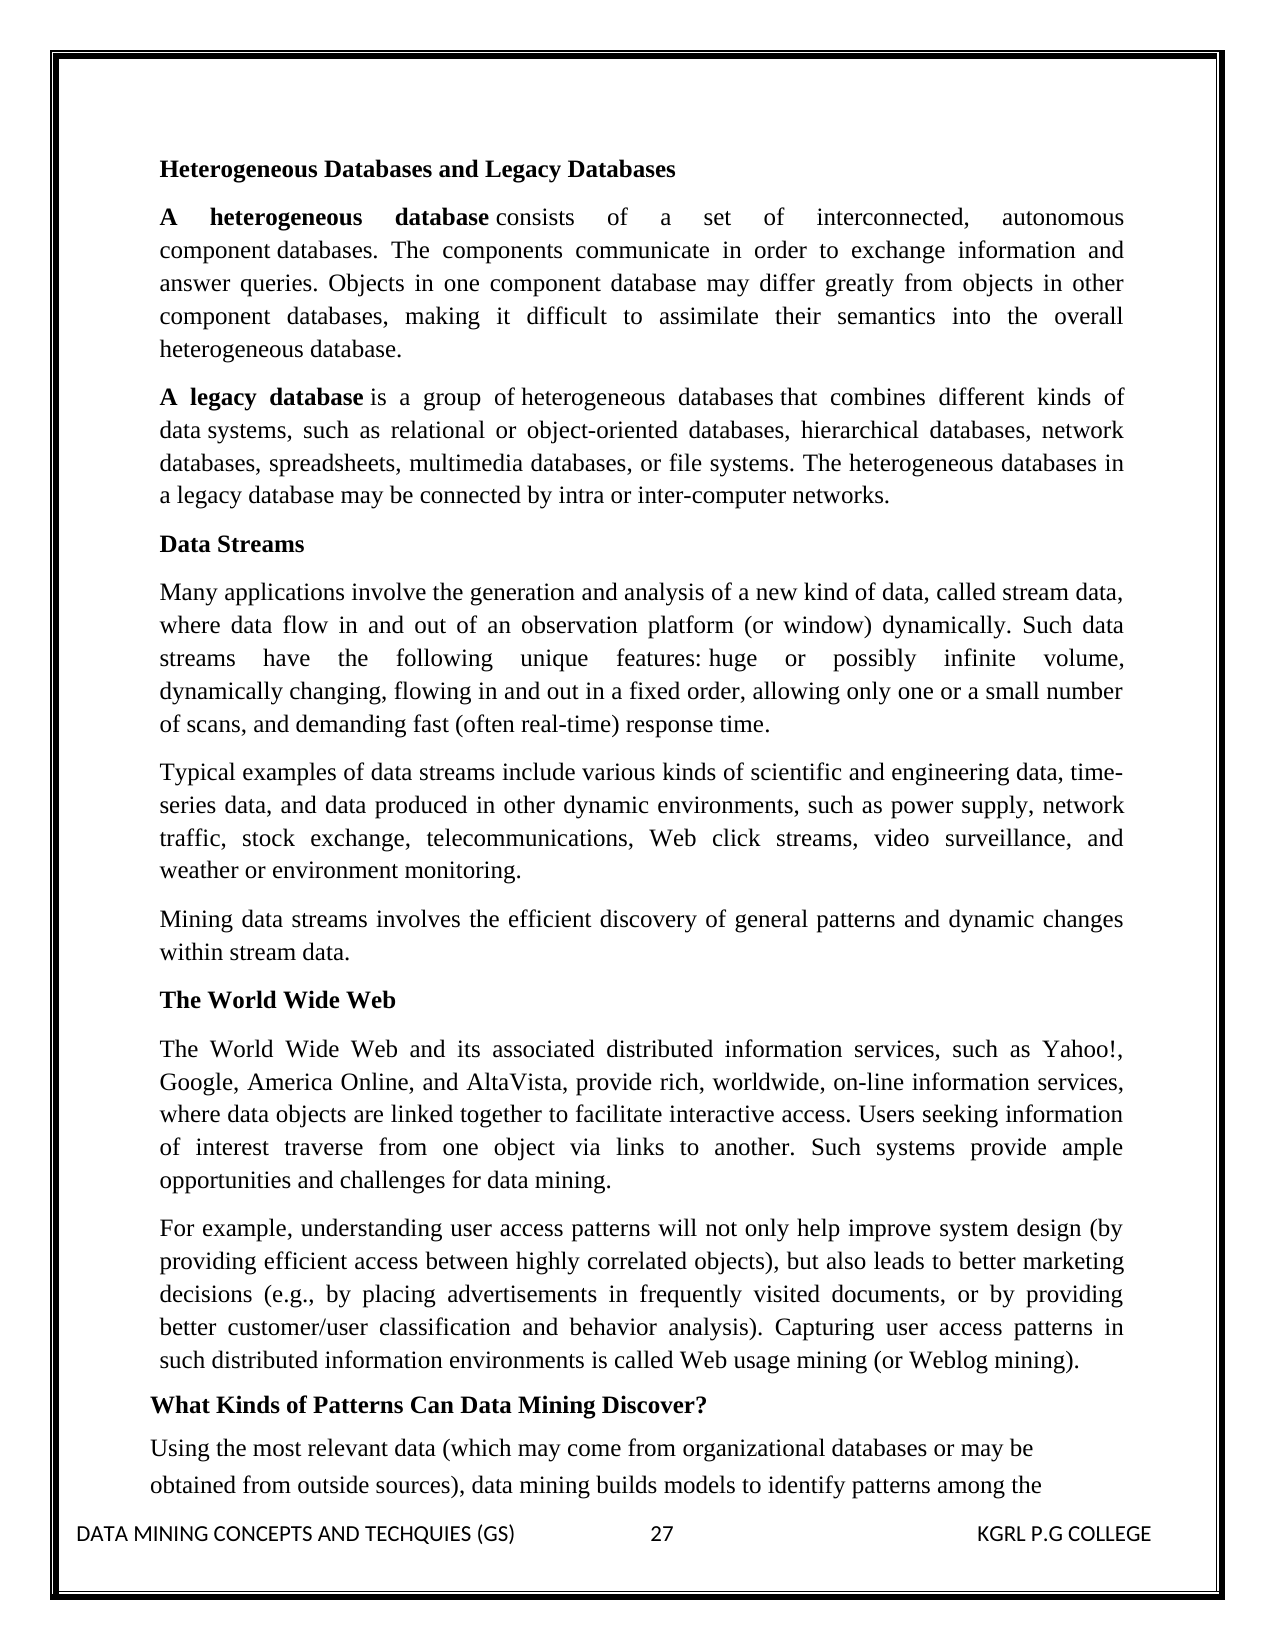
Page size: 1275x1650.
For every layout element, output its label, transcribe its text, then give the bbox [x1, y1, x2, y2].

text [150, 1424, 1125, 1499]
text Mining data streams involves the efficient discovery of general patterns and dynamic changes within stream data. [159, 900, 1125, 966]
text Typical examples of data streams include various kinds of scientific and engineering data, time-series data, and data produced in other dynamic environments, such as power supply, network traffic, stock exchange, telecommunications, Web click streams, video surveillance, and weather or environment monitoring. [159, 753, 1125, 884]
text For example, understanding user access patterns will not only help improve system design (by providing efficient access between highly correlated objects), but also leads to better marketing decisions (e.g., by placing advertisements in frequently visited documents, or by providing better customer/user classification and behavior analysis). Capturing user access patterns in such distributed information environments is called Web usage mining (or Weblog mining). [159, 1209, 1125, 1373]
text A heterogeneous database consists of a set of interconnected, autonomous component databases. The components communicate in order to exchange information and answer queries. Objects in one component database may differ greatly from objects in other component databases, making it difficult to assimilate their semantics into the overall heterogeneous database. [159, 198, 1125, 362]
text Heterogeneous Databases and Legacy Databases [159, 150, 1125, 183]
text The World Wide Web [159, 981, 1125, 1014]
text A legacy database is a group of heterogeneous databases that combines different kinds of data systems, such as relational or object-oriented databases, hierarchical databases, network databases, spreadsheets, multimedia databases, or file systems. The heterogeneous databases in a legacy database may be connected by intra or inter-computer networks. [159, 378, 1125, 509]
subtitle What Kinds of Patterns Can Data Mining Discover? [150, 1389, 1125, 1419]
text The World Wide Web and its associated distributed information services, such as Yahoo!, Google, America Online, and AltaVista, provide rich, worldwide, on-line information services, where data objects are linked together to facilitate interactive access. Users seeking information of interest traverse from one object via links to another. Such systems provide ample opportunities and challenges for data mining. [159, 1030, 1125, 1194]
text Many applications involve the generation and analysis of a new kind of data, called stream data, where data flow in and out of an observation platform (or window) dynamically. Such data streams have the following unique features: huge or possibly infinite volume, dynamically changing, flowing in and out in a fixed order, allowing only one or a small number of scans, and demanding fast (often real-time) response time. [159, 573, 1125, 737]
text Data Streams [159, 525, 1125, 558]
